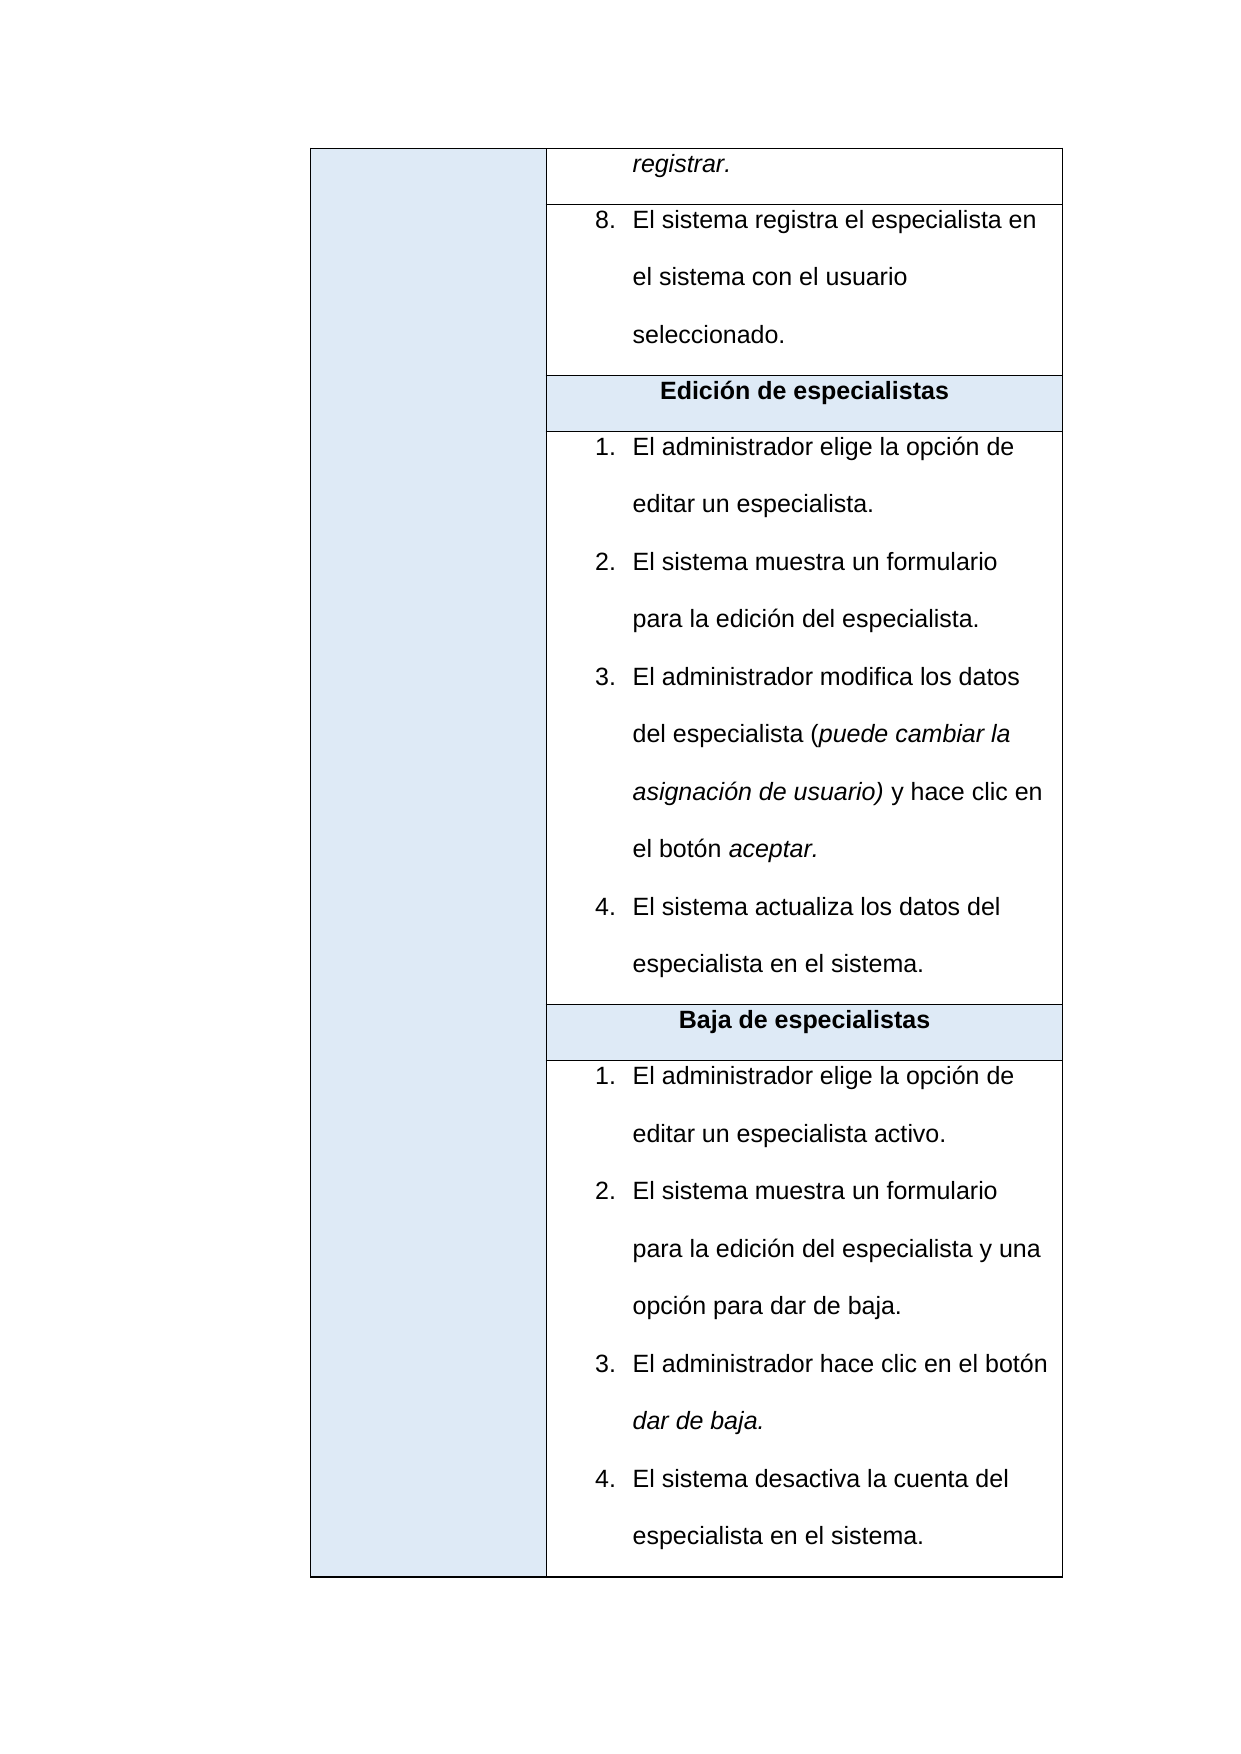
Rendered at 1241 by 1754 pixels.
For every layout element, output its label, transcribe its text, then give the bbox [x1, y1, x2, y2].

table_cell Edición de especialistas [547, 376, 1062, 431]
table_cell Baja de especialistas [547, 1005, 1062, 1060]
table_cell El sistema registra el especialista en el sistema con el usuario seleccionado. [547, 205, 1062, 375]
table_cell El administrador elige la opción de editar un especialista activo. El sistema muestra un formulario para la edición del especialista y una opción para dar de baja. El administrador hace clic en el botón dar de baja. El sistema desactiva la cuenta del especialista en el sistema. [547, 1061, 1062, 1576]
table_cell El administrador elige la opción de editar un especialista. El sistema muestra un formulario para la edición del especialista. El administrador modifica los datos del especialista (puede cambiar la asignación de usuario) y hace clic en el botón aceptar. El sistema actualiza los datos del especialista en el sistema. [547, 432, 1062, 1004]
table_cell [547, 149, 1062, 204]
